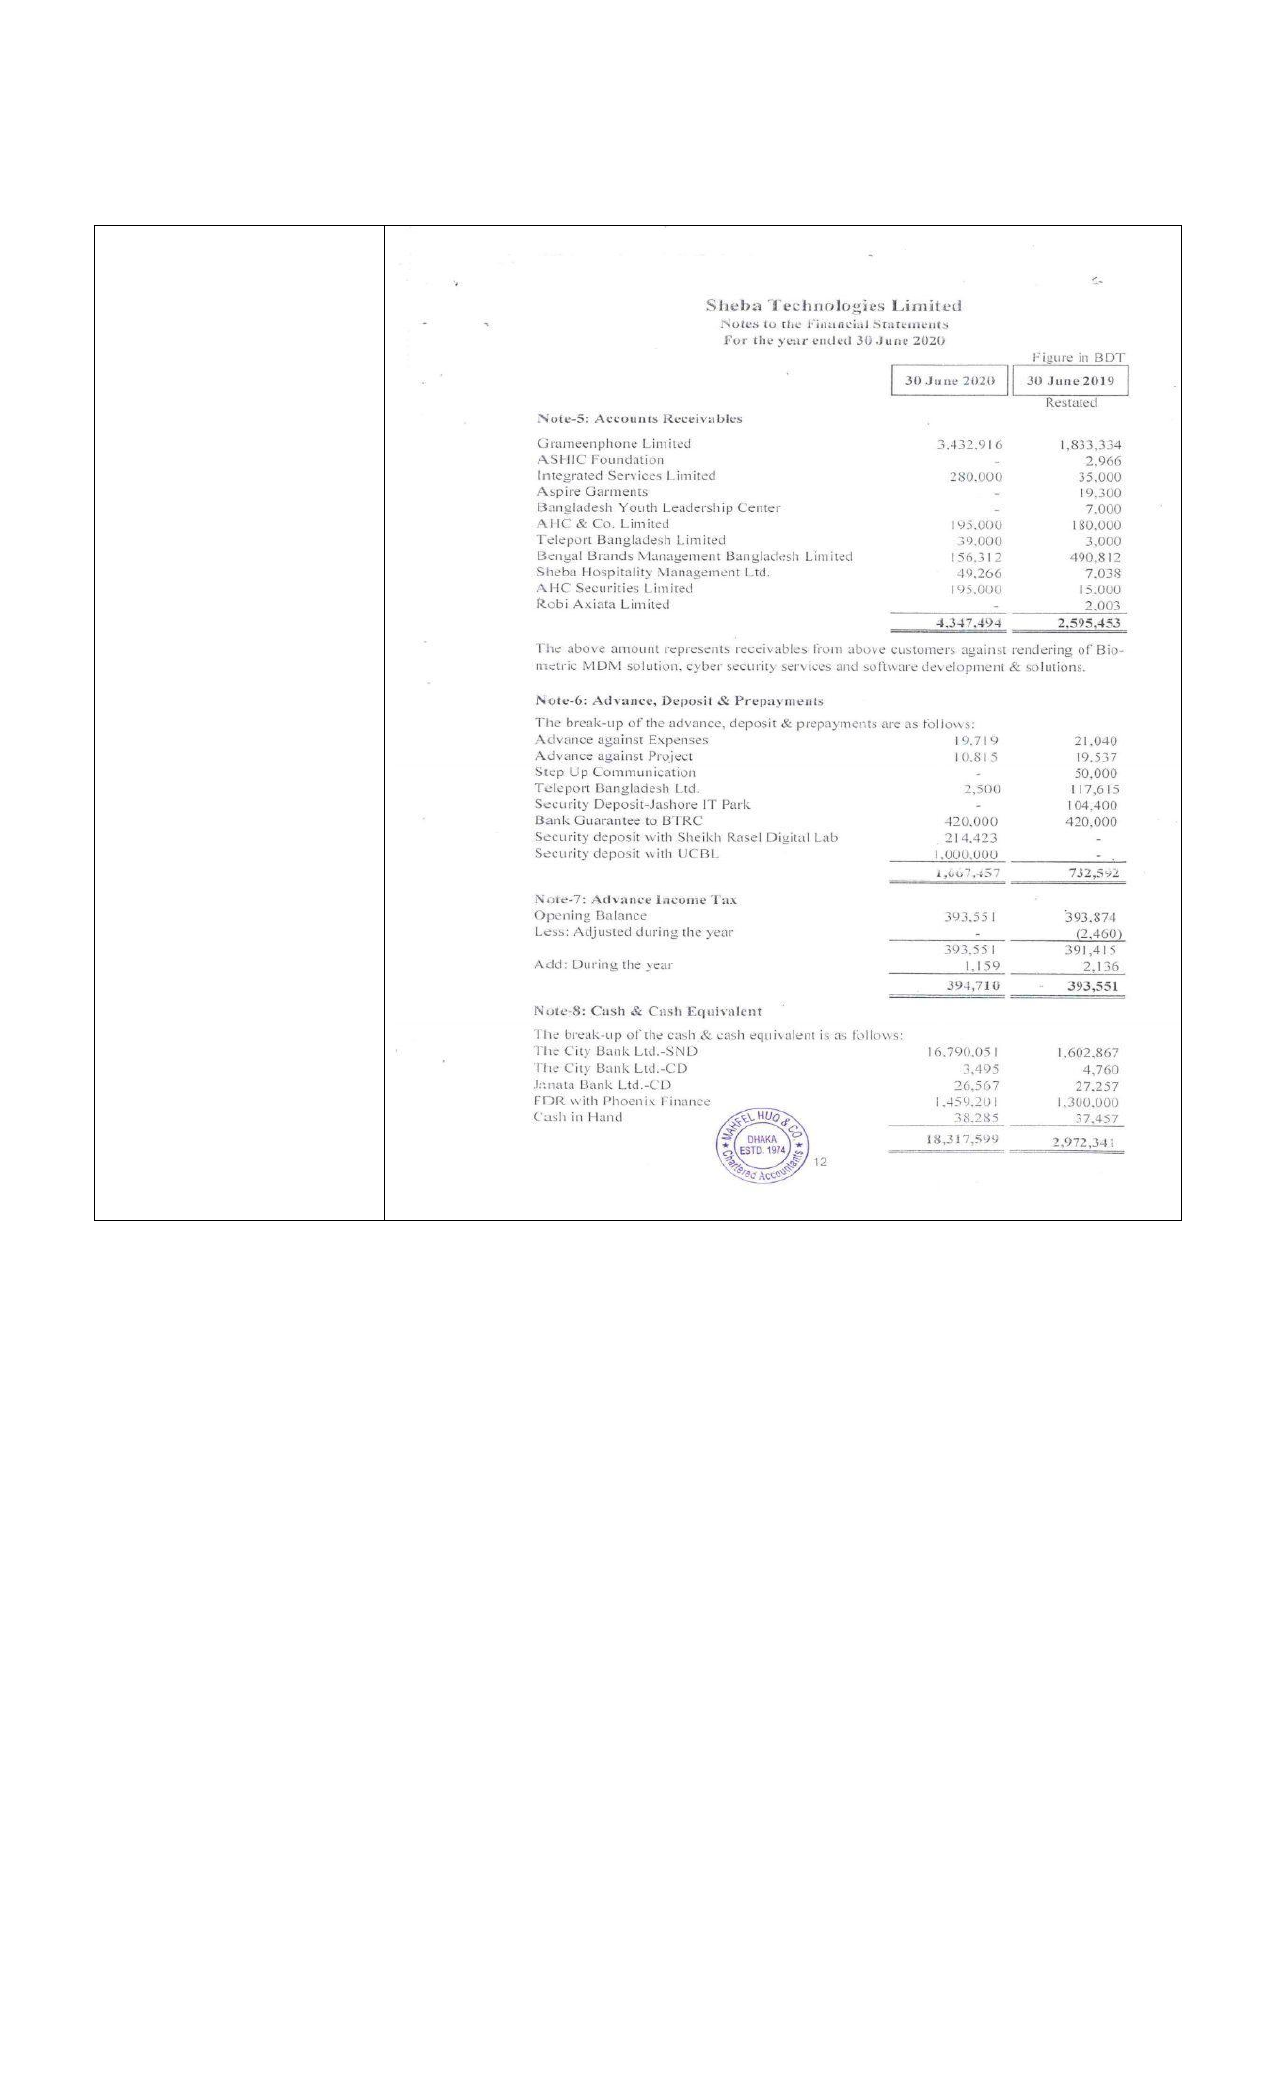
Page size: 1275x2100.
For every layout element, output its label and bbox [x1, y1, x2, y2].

picture [395, 226, 1181, 1201]
table_cell [385, 226, 1181, 1220]
